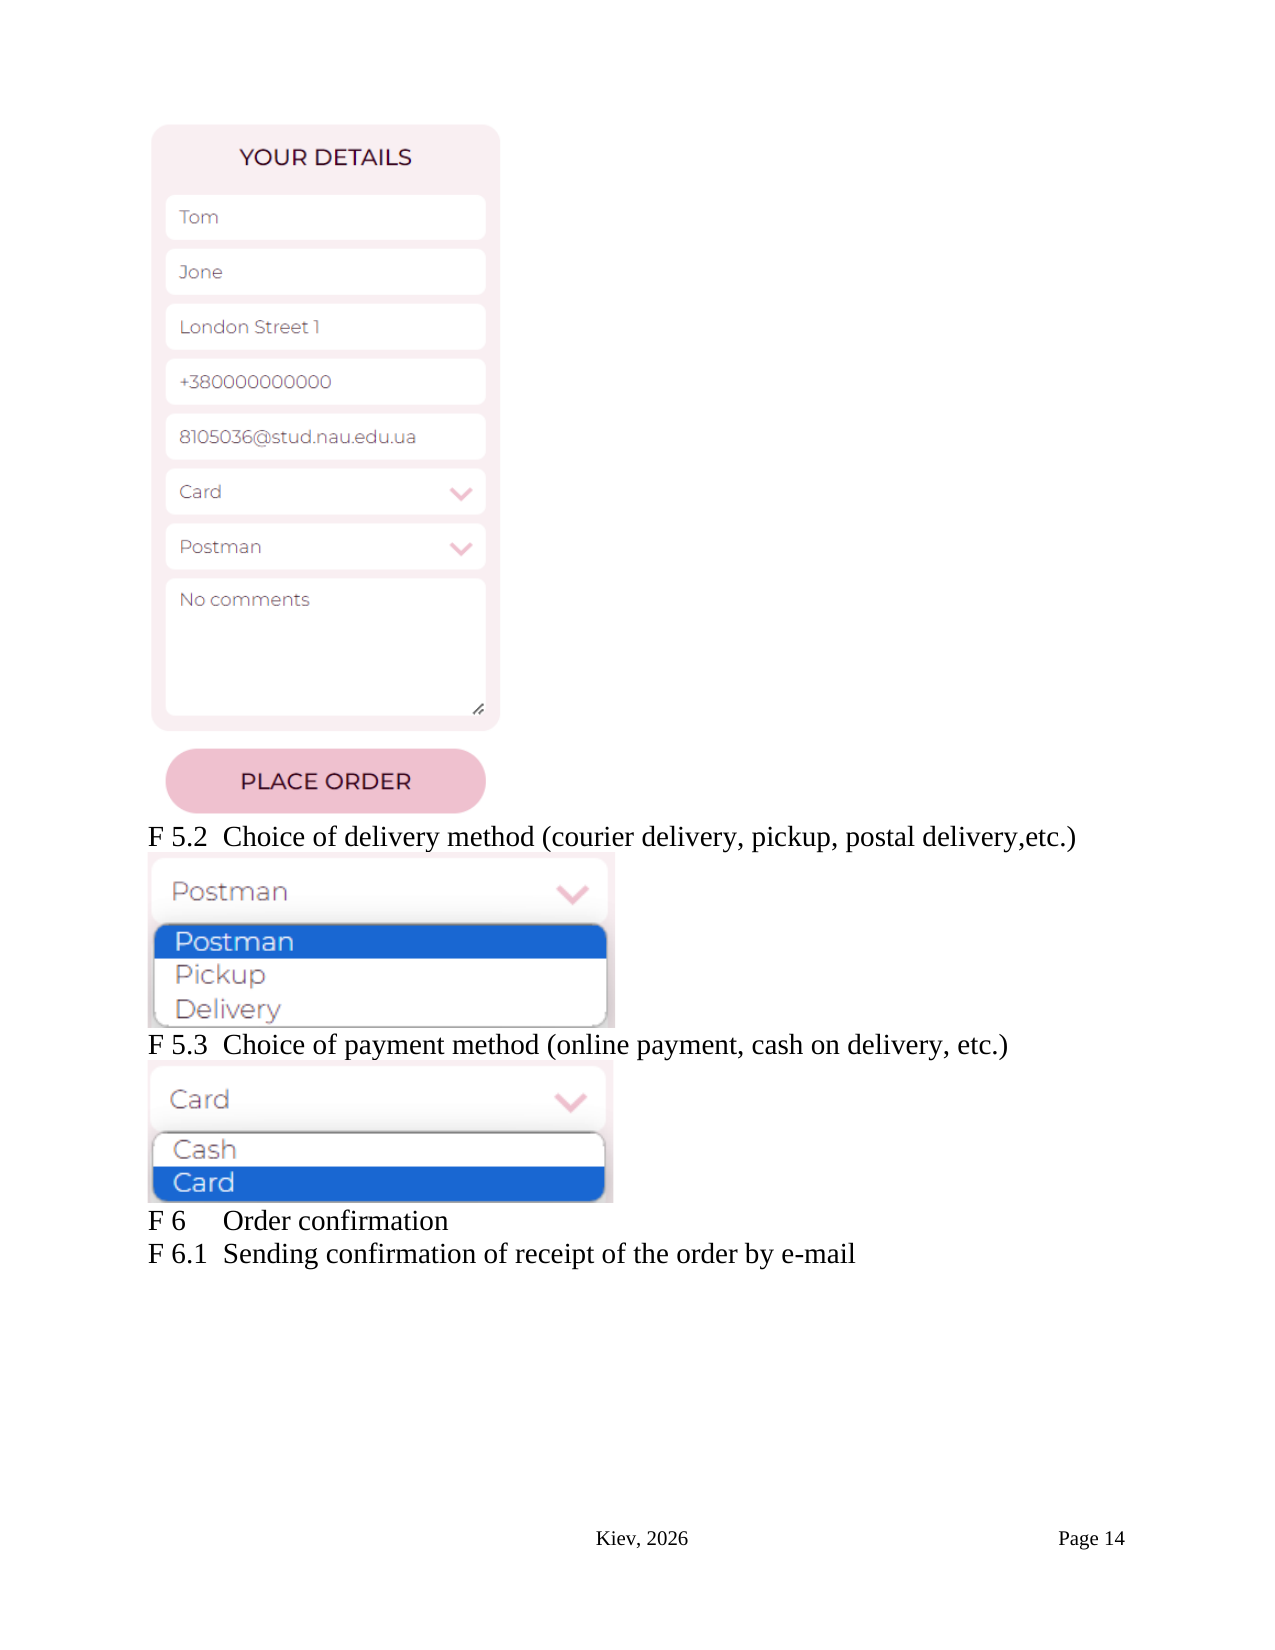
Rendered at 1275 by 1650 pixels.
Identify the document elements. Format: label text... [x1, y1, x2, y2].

text F 6 Order confirmation [148, 1203, 1216, 1236]
text F 5.2 Choice of delivery method (courier delivery, pickup, postal delivery,etc.) [148, 819, 1216, 852]
picture [147, 852, 616, 1028]
picture [147, 118, 509, 819]
text F 6.1 Sending confirmation of receipt of the order by e-mail [148, 1236, 1216, 1270]
text F 5.3 Choice of payment method (online payment, cash on delivery, etc.) [148, 1027, 1216, 1061]
picture [147, 1060, 614, 1203]
